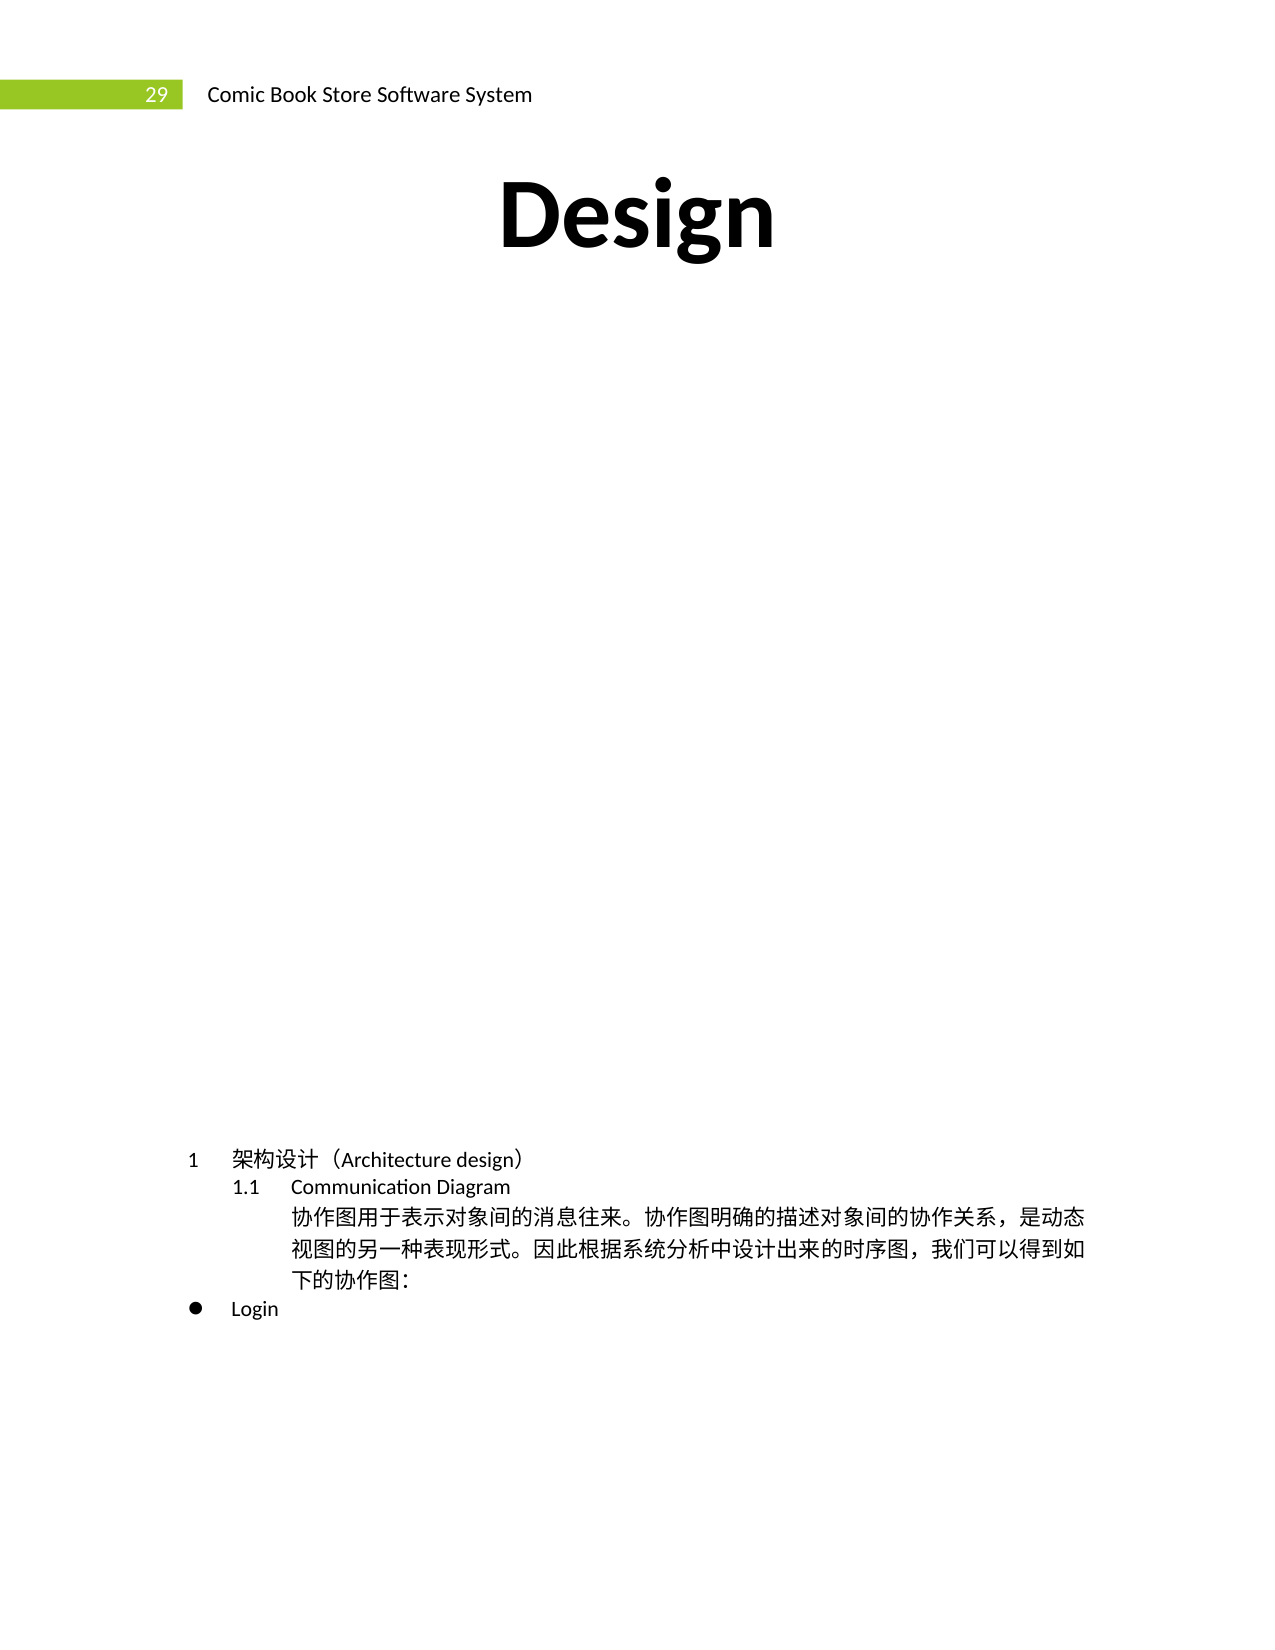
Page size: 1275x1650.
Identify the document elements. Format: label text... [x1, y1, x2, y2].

text Design [187, 150, 1088, 272]
list Communication Diagram [232, 1173, 1087, 1200]
text 协作图用于表示对象间的消息往来。协作图明确的描述对象间的协作关系，是动态视图的另一种表现形式。因此根据系统分析中设计出来的时序图，我们可以得到如下的协作图： [291, 1200, 1087, 1295]
list 架构设计（Architecture design） [187, 1142, 1087, 1173]
list Login [187, 1295, 1087, 1322]
